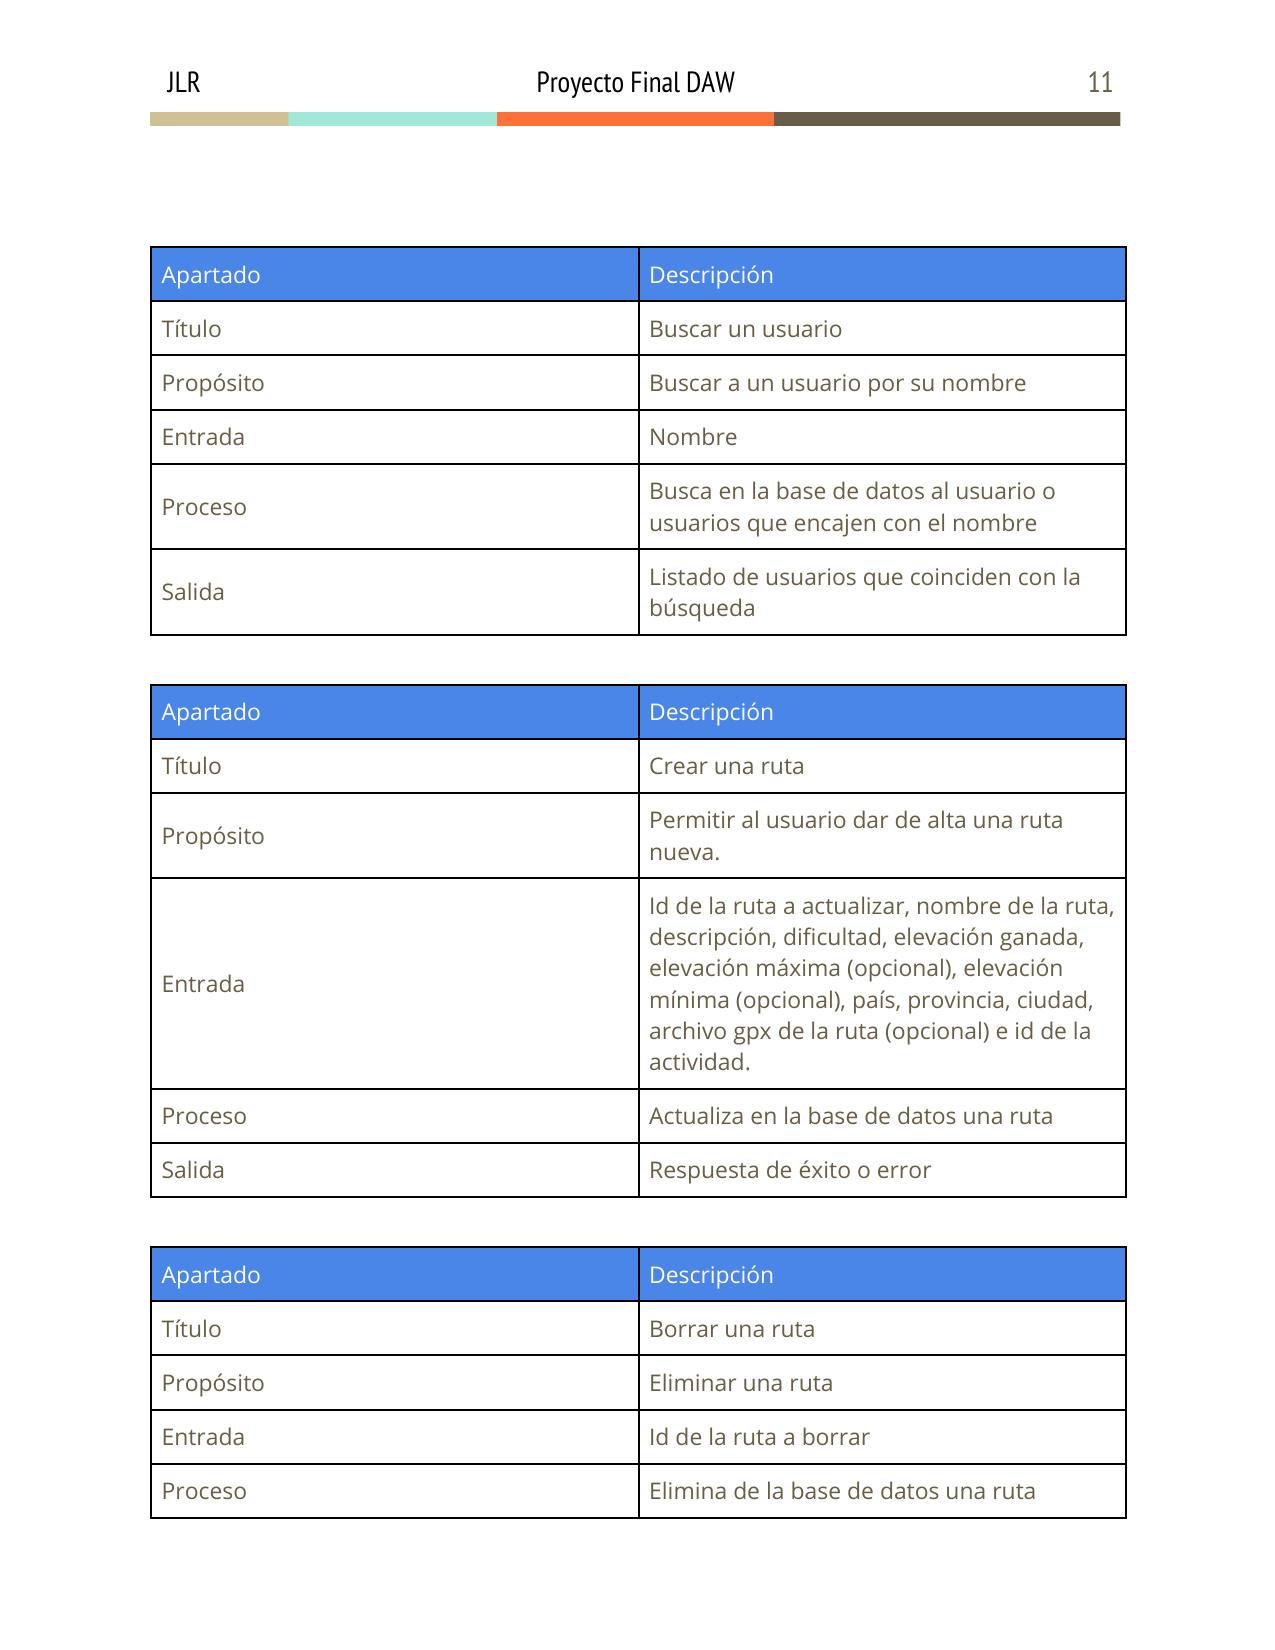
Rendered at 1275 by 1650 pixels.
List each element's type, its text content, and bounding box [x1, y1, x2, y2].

table_cell Propósito [152, 356, 638, 408]
table_cell Propósito [152, 1356, 638, 1408]
table_header Apartado [152, 686, 638, 738]
table_cell Busca en la base de datos al usuario o usuarios que encajen con el nombre [640, 465, 1125, 548]
picture [150, 112, 1121, 126]
table_cell Listado de usuarios que coinciden con la búsqueda [640, 550, 1125, 633]
table_header Apartado [152, 248, 638, 300]
table_cell Título [152, 302, 638, 354]
table_cell Actualiza en la base de datos una ruta [640, 1090, 1125, 1142]
table_cell Proceso [152, 1090, 638, 1142]
table_header Descripción [640, 686, 1125, 738]
table_header Descripción [640, 1248, 1125, 1300]
table_cell Salida [152, 1144, 638, 1196]
table_cell Elimina de la base de datos una ruta [640, 1465, 1125, 1517]
table_cell Entrada [152, 879, 638, 1088]
table_cell Entrada [152, 1411, 638, 1463]
table_cell Título [152, 740, 638, 792]
table_cell Respuesta de éxito o error [640, 1144, 1125, 1196]
table_cell Crear una ruta [640, 740, 1125, 792]
table_cell Propósito [152, 794, 638, 877]
table_cell Salida [152, 550, 638, 633]
table_cell Nombre [640, 411, 1125, 463]
table_cell Permitir al usuario dar de alta una ruta nueva. [640, 794, 1125, 877]
table_cell Proceso [152, 1465, 638, 1517]
table_cell Título [152, 1302, 638, 1354]
table_cell Proceso [152, 465, 638, 548]
table_cell Eliminar una ruta [640, 1356, 1125, 1408]
table_cell Buscar a un usuario por su nombre [640, 356, 1125, 408]
table_cell Entrada [152, 411, 638, 463]
table_header Apartado [152, 1248, 638, 1300]
table_cell Id de la ruta a borrar [640, 1411, 1125, 1463]
table_cell Id de la ruta a actualizar, nombre de la ruta, descripción, dificultad, elevación ganada, elevación máxima (opcional), elevación mínima (opcional), país, provincia, ciudad, archivo gpx de la ruta (opcional) e id de la actividad. [640, 879, 1125, 1088]
table_cell Borrar una ruta [640, 1302, 1125, 1354]
table_cell Buscar un usuario [640, 302, 1125, 354]
table_header Descripción [640, 248, 1125, 300]
